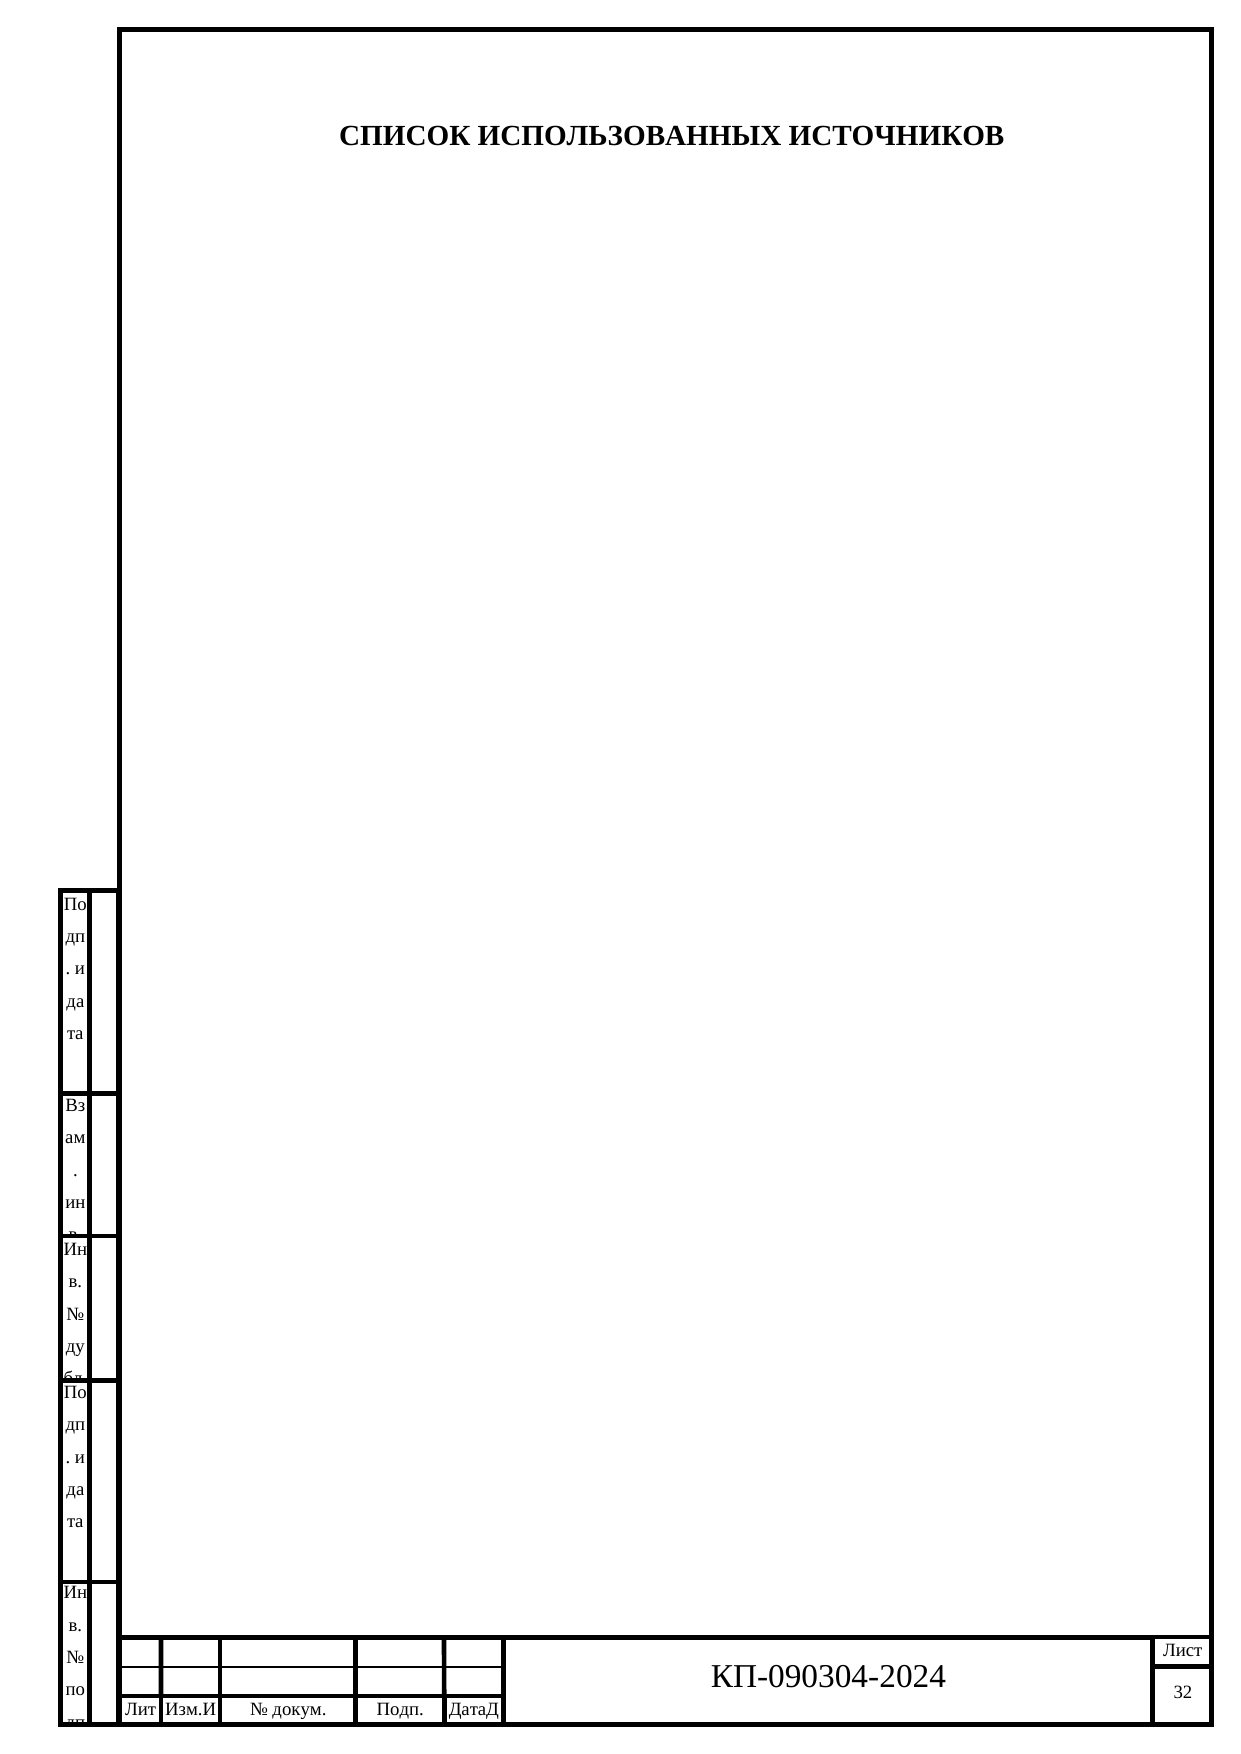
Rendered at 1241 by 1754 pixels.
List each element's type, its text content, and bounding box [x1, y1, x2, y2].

subtitle СПИСОК ИСПОЛЬЗОВАННЫХ ИСТОЧНИКОВ [162, 118, 1181, 152]
